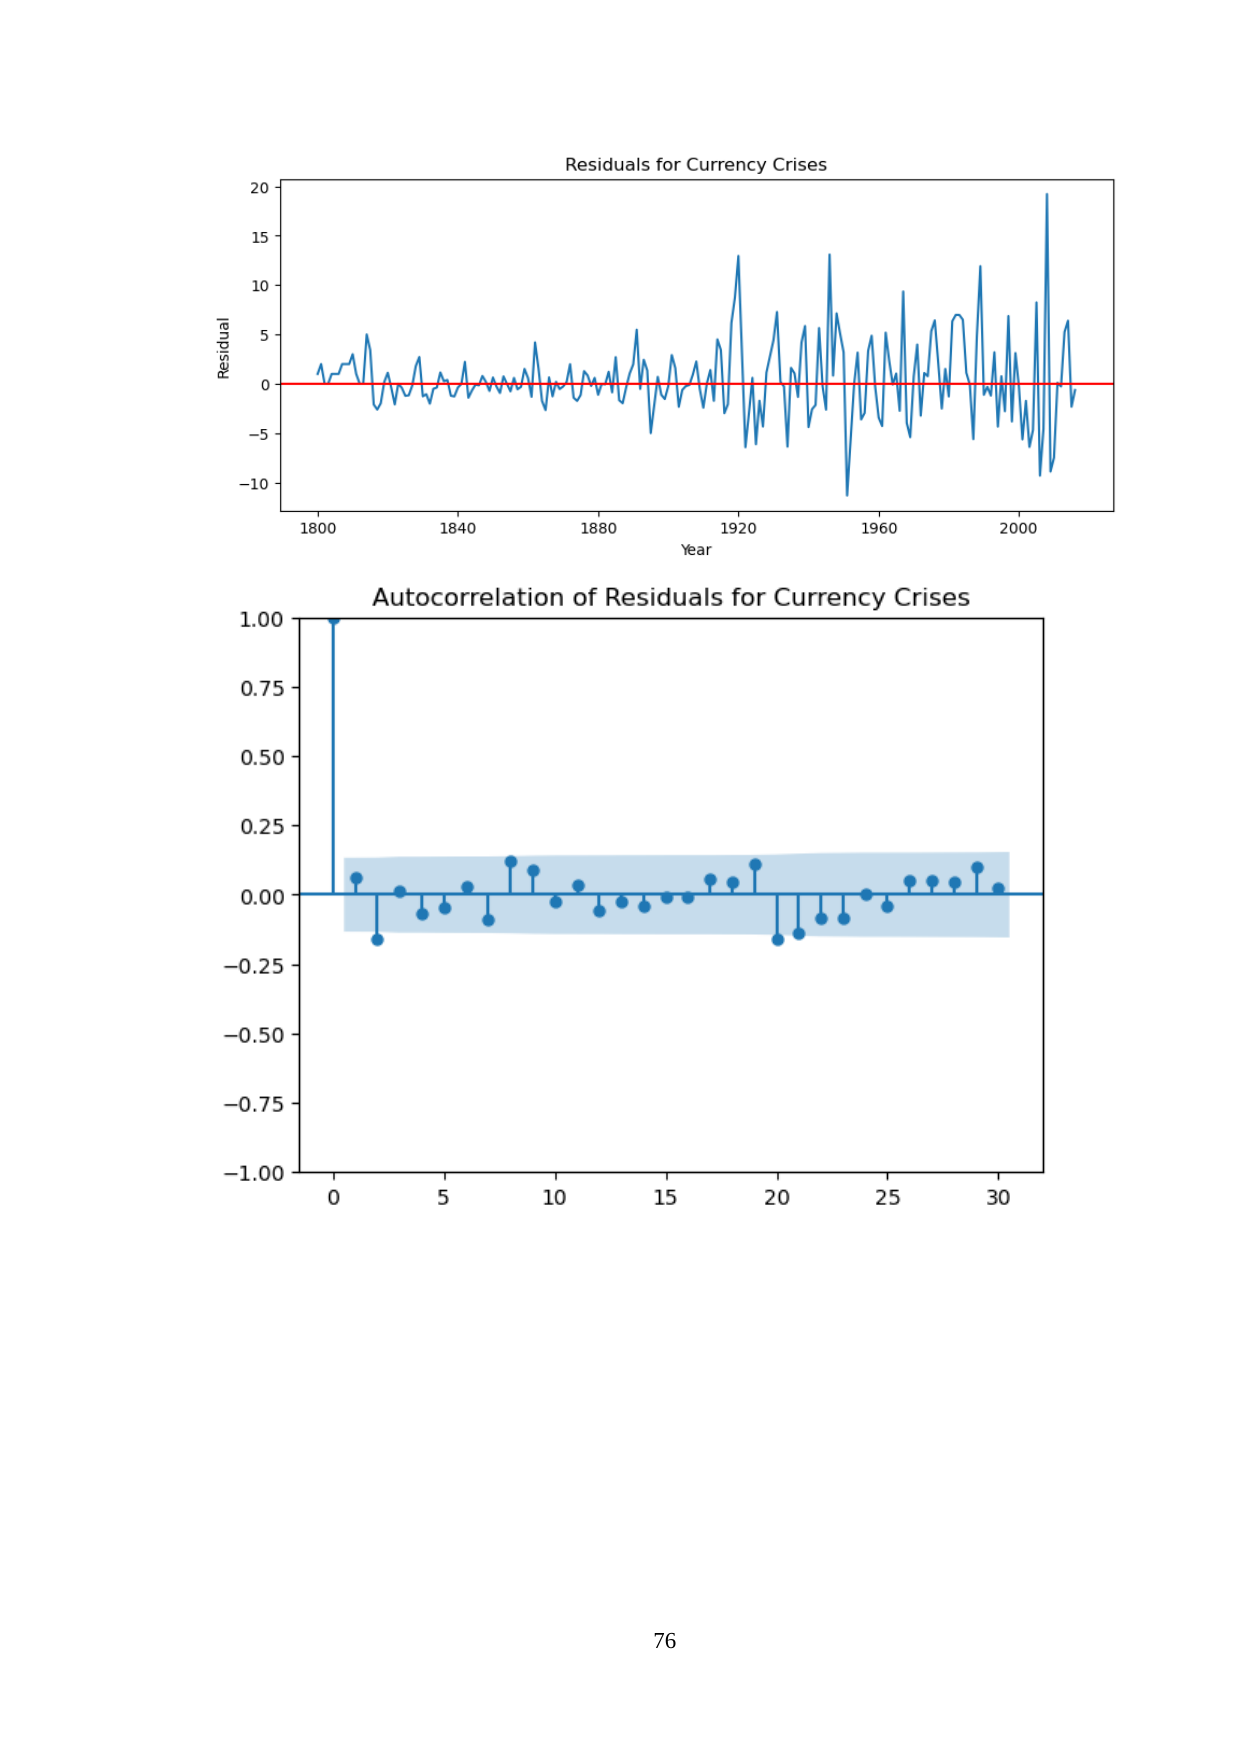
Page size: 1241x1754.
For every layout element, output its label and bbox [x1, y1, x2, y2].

picture [206, 573, 1058, 1223]
picture [206, 147, 1123, 568]
